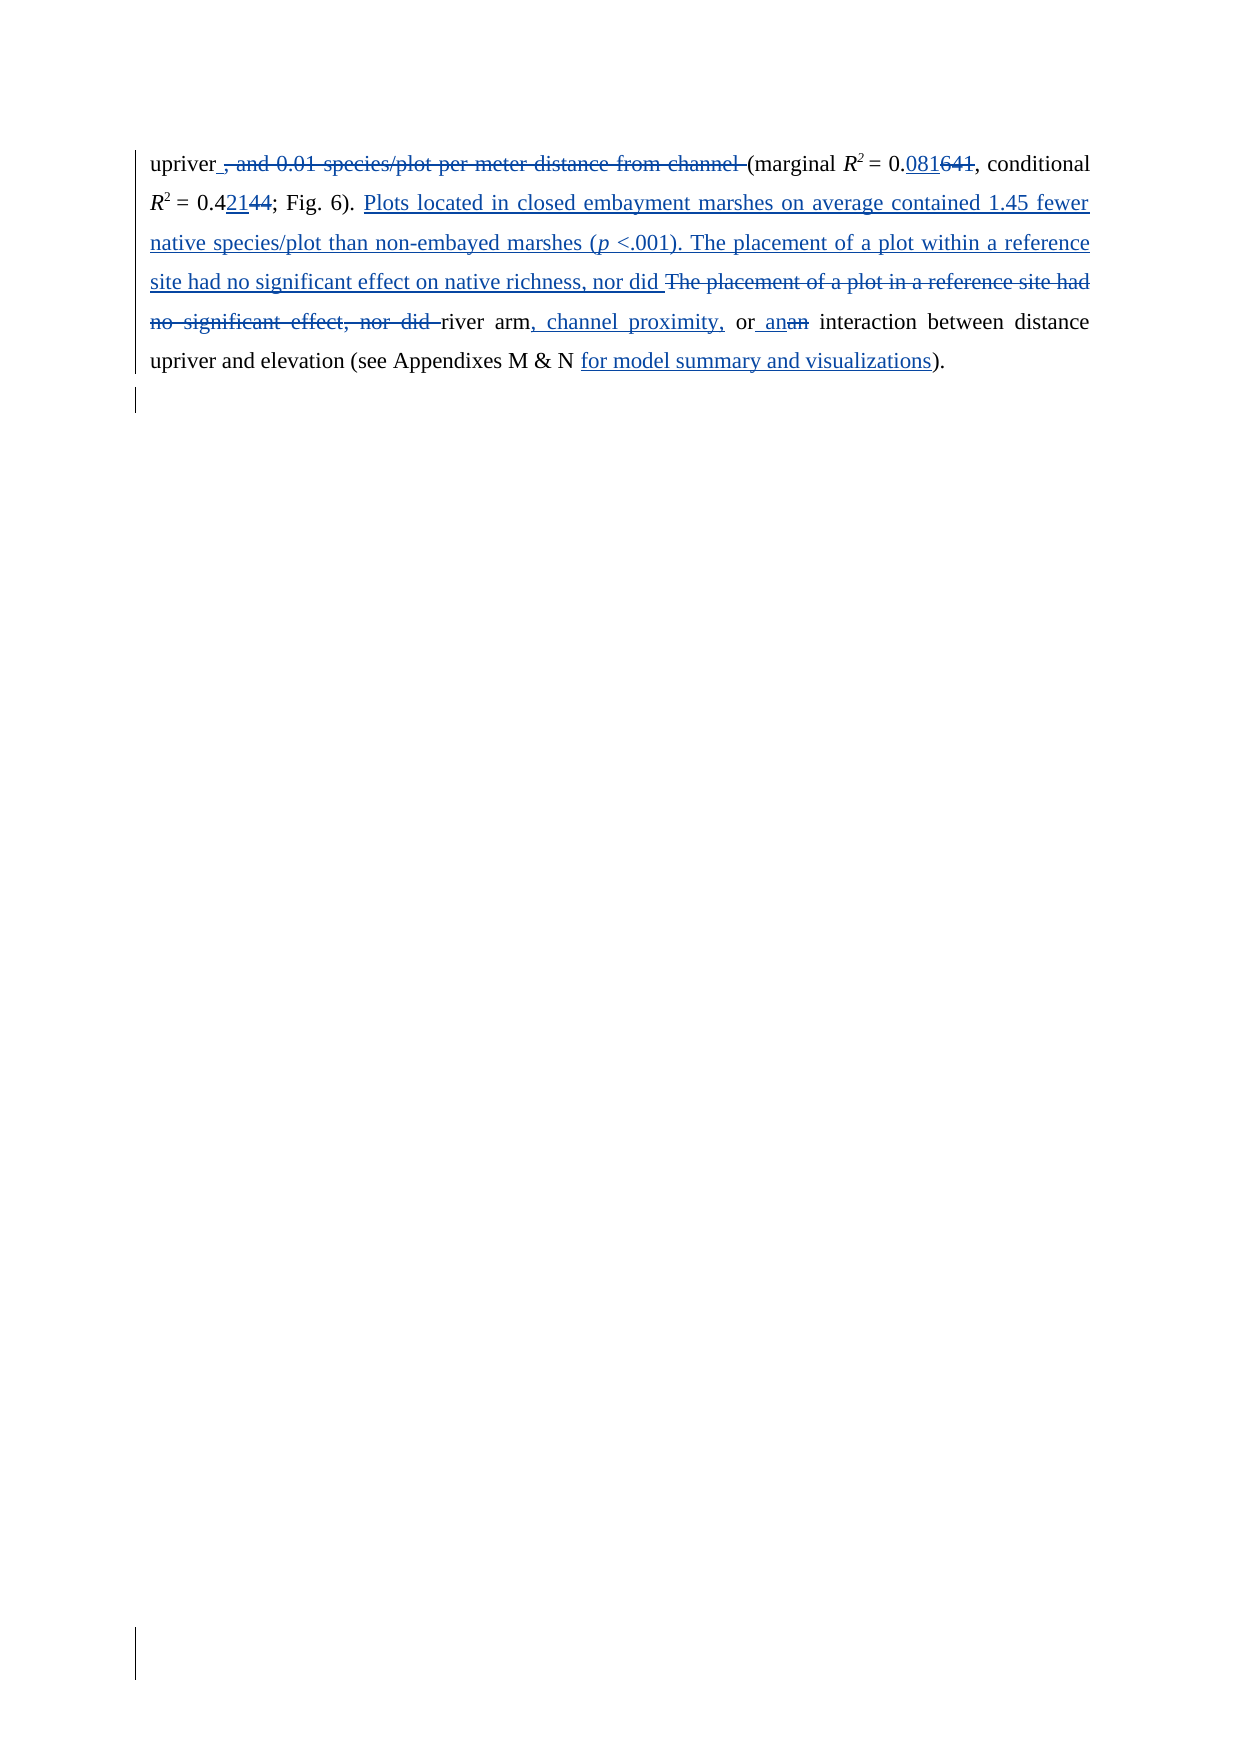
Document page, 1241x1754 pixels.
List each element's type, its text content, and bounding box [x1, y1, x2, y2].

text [150, 150, 1090, 252]
